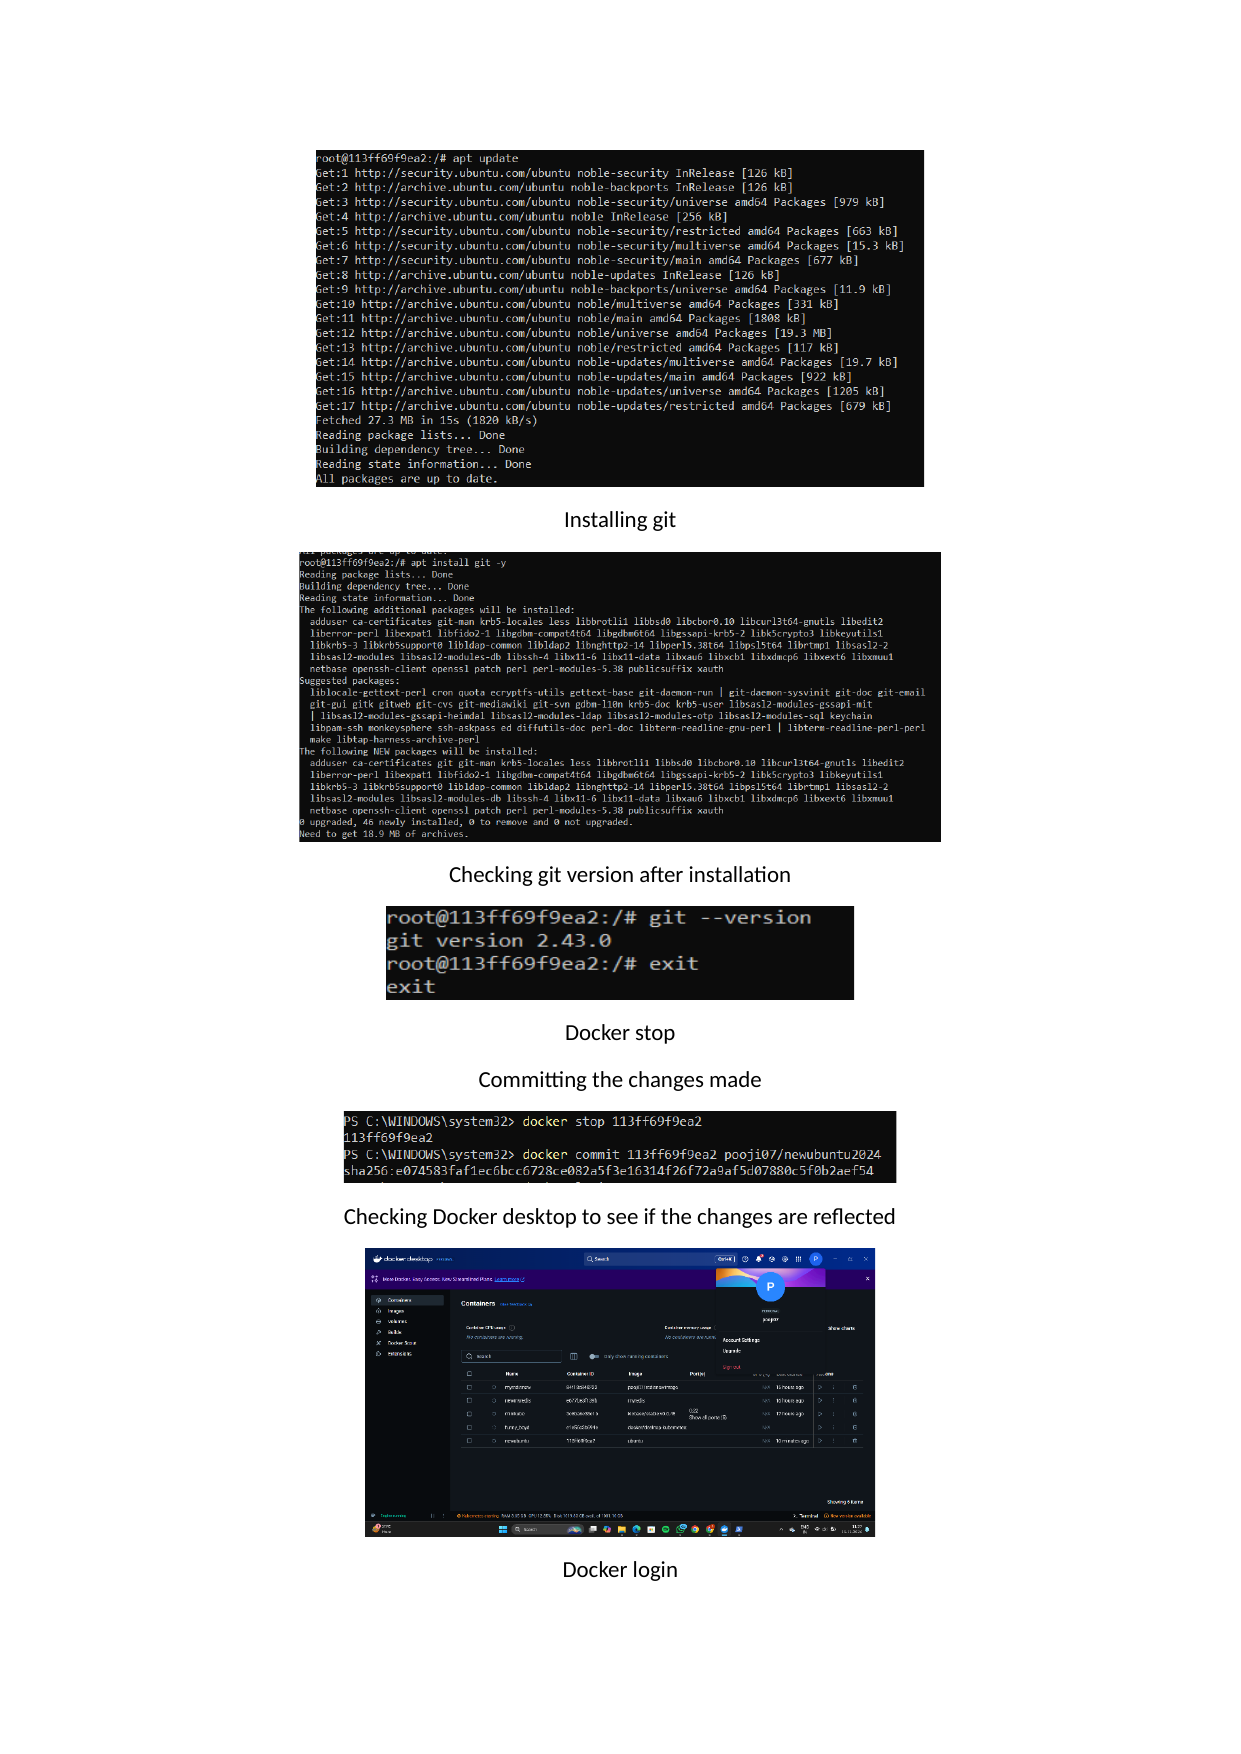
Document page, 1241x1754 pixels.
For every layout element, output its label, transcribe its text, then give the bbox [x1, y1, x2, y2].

picture [365, 1248, 876, 1537]
text Committing the changes made [150, 1065, 1090, 1093]
text Checking Docker desktop to see if the changes are reflected [150, 1202, 1090, 1230]
text Installing git [150, 505, 1090, 533]
picture [316, 150, 925, 487]
text Checking git version after installation [150, 860, 1090, 888]
picture [343, 1111, 897, 1183]
picture [299, 552, 941, 842]
picture [386, 906, 855, 1000]
text Docker stop [150, 1018, 1090, 1046]
text Docker login [150, 1556, 1090, 1583]
